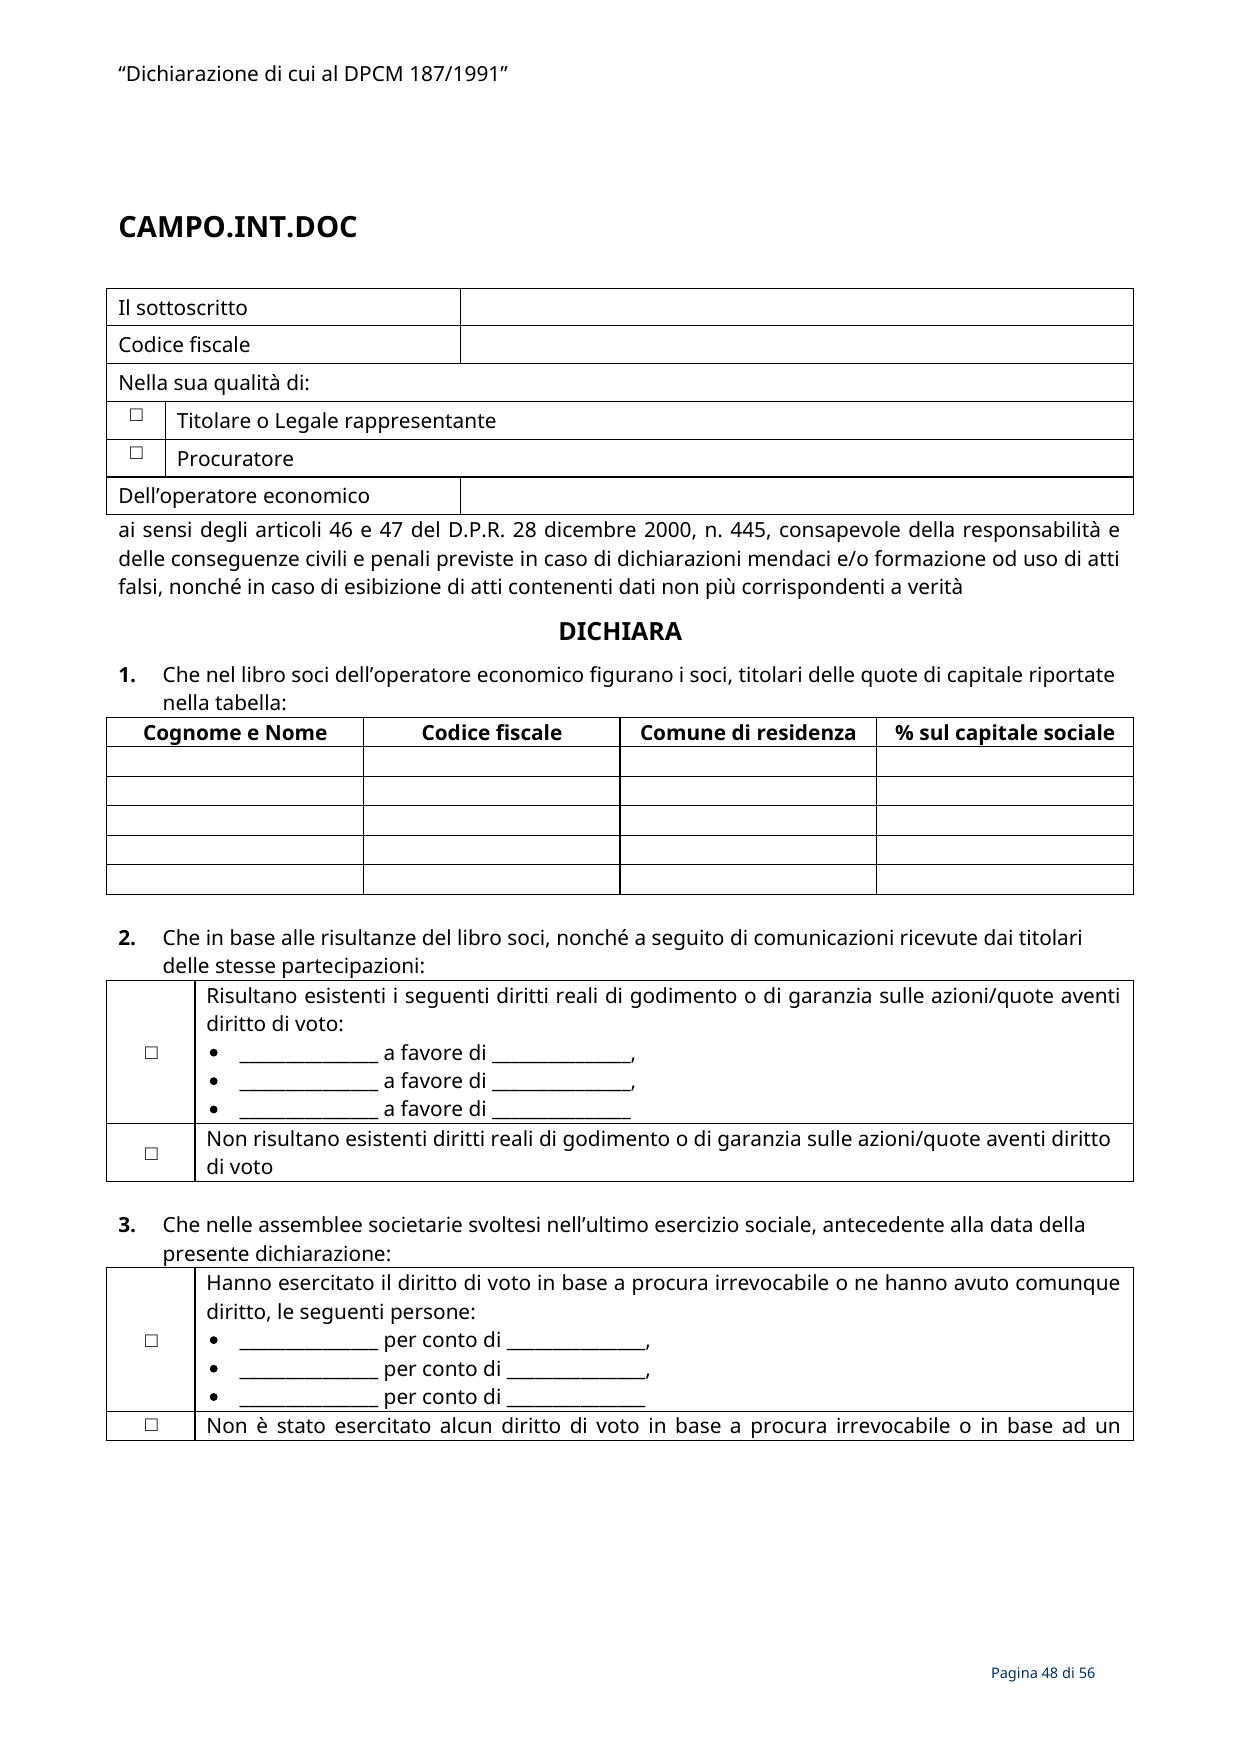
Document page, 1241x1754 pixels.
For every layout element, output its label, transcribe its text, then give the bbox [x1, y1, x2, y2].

table_header □ [107, 981, 194, 1123]
table_cell [107, 777, 363, 805]
table_cell Nella sua qualità di: [107, 364, 1133, 401]
table_cell [877, 747, 1133, 776]
table_cell □ [107, 402, 165, 439]
table_cell [461, 478, 1133, 514]
table_cell [877, 836, 1133, 864]
table_cell Procuratore [166, 440, 1133, 476]
list Che nelle assemblee societarie svoltesi nell’ultimo esercizio sociale, antecedente alla data della presente dichiarazione: [118, 1210, 1122, 1267]
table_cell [196, 1412, 1133, 1440]
table_header Hanno esercitato il diritto di voto in base a procura irrevocabile o ne hanno avuto comunque diritto, le seguenti persone: _______________ per conto di _______________, _______________ per conto di _______________, _______________ per conto di _______________ [196, 1268, 1133, 1411]
table_cell [364, 747, 619, 776]
table_header [461, 289, 1133, 325]
table_header Codice fiscale [364, 718, 619, 746]
table_header □ [107, 1268, 194, 1411]
table_cell [107, 747, 363, 776]
table_cell [877, 777, 1133, 805]
table_cell [107, 806, 363, 834]
table_cell [107, 836, 363, 864]
table_cell Codice fiscale [107, 326, 460, 363]
table_header Il sottoscritto [107, 289, 460, 325]
table_cell [621, 747, 876, 776]
table_cell Non risultano esistenti diritti reali di godimento o di garanzia sulle azioni/quote aventi diritto di voto [196, 1124, 1133, 1181]
table_cell [877, 806, 1133, 834]
table_cell [364, 806, 619, 834]
table_cell [621, 865, 876, 893]
table_cell [621, 806, 876, 834]
table_header Comune di residenza [621, 718, 876, 746]
text ai sensi degli articoli 46 e 47 del D.P.R. 28 dicembre 2000, n. 445, consapevole della responsabilità e delle conseguenze civili e penali previste in caso di dichiarazioni mendaci e/o formazione od uso di atti falsi, nonché in caso di esibizione di atti contenenti dati non più corrispondenti a verità [118, 515, 1122, 601]
text CAMPO.INT.DOC [118, 207, 1122, 246]
table_cell [107, 865, 363, 893]
table_cell Dell’operatore economico [107, 478, 460, 514]
table_cell □ [107, 440, 165, 476]
table_cell [364, 777, 619, 805]
list Che nel libro soci dell’operatore economico figurano i soci, titolari delle quote di capitale riportate nella tabella: [118, 660, 1122, 717]
table_cell □ [107, 1124, 194, 1181]
list Che in base alle risultanze del libro soci, nonché a seguito di comunicazioni ricevute dai titolari delle stesse partecipazioni: [118, 923, 1122, 980]
text DICHIARA [118, 613, 1122, 647]
table_cell Titolare o Legale rappresentante [166, 402, 1133, 439]
table_cell [461, 326, 1133, 363]
table_cell □ [107, 1412, 194, 1440]
table_cell [364, 865, 619, 893]
table_header Risultano esistenti i seguenti diritti reali di godimento o di garanzia sulle azioni/quote aventi diritto di voto: _______________ a favore di _______________, _______________ a favore di _______________, _______________ a favore di _______________ [196, 981, 1133, 1123]
table_cell [877, 865, 1133, 893]
table_cell [621, 777, 876, 805]
table_cell [621, 836, 876, 864]
table_header Cognome e Nome [107, 718, 363, 746]
table_cell [364, 836, 619, 864]
table_header % sul capitale sociale [877, 718, 1133, 746]
